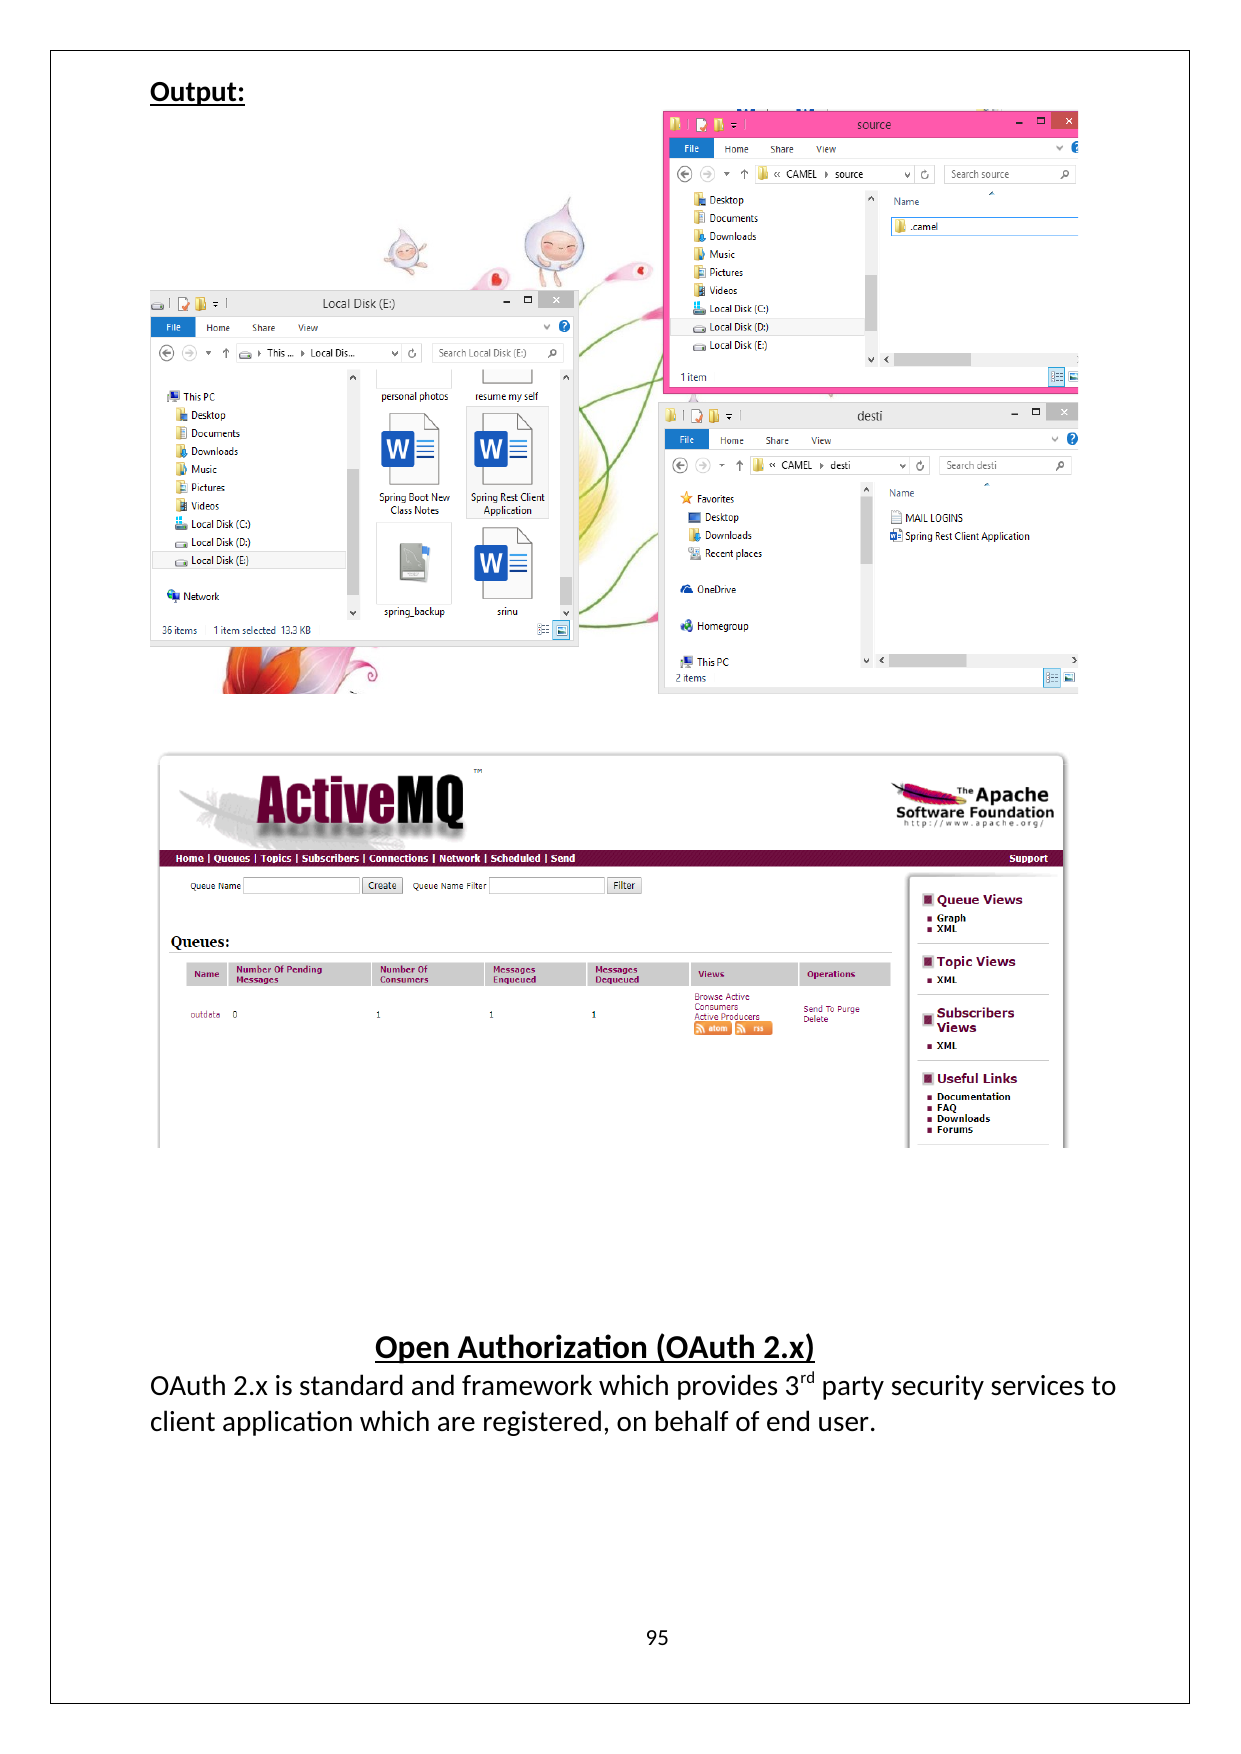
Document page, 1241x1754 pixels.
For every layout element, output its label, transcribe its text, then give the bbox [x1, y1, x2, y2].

text OAuth 2.x is standard and framework which provides 3rd party security services to client application which are registered, on behalf of end user. [150, 1367, 1164, 1438]
text Output: [150, 73, 1164, 109]
picture [150, 732, 1082, 1148]
picture [150, 109, 1079, 694]
text Open Authorization (OAuth 2.x) [300, 1326, 1164, 1367]
